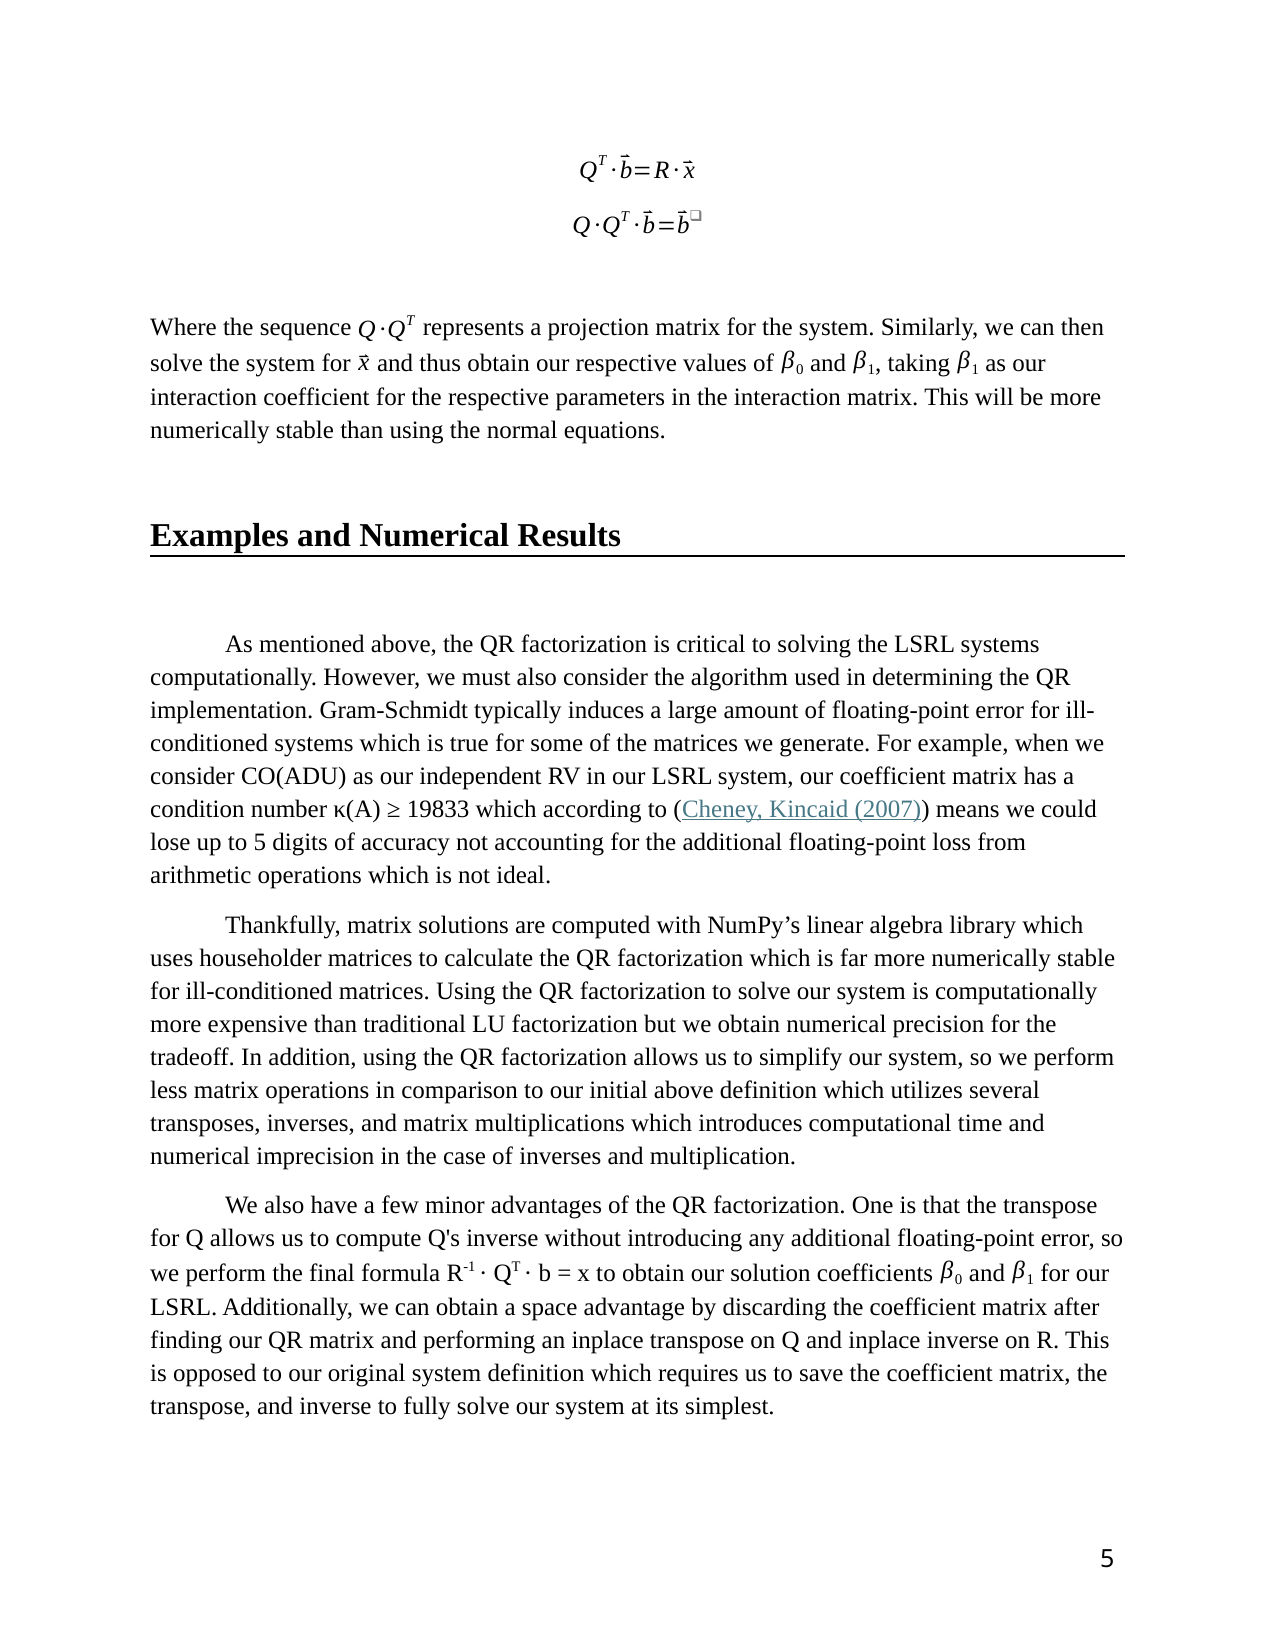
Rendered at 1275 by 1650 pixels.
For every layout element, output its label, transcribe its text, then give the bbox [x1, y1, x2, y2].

text Thankfully, matrix solutions are computed with NumPy’s linear algebra library which uses householder matrices to calculate the QR factorization which is far more numerically stable for ill-conditioned matrices. Using the QR factorization to solve our system is computationally more expensive than traditional LU factorization but we obtain numerical precision for the tradeoff. In addition, using the QR factorization allows us to simplify our system, so we perform less matrix operations in comparison to our initial above definition which utilizes several transposes, inverses, and matrix multiplications which introduces computational time and numerical imprecision in the case of inverses and multiplication. [150, 910, 1125, 1169]
text Where the sequence represents a projection matrix for the system. Similarly, we can then solve the system for and thus obtain our respective values of and , taking as our interaction coefficient for the respective parameters in the interaction matrix. This will be more numerically stable than using the normal equations. [150, 311, 1125, 444]
text We also have a few minor advantages of the QR factorization. One is that the transpose for Q allows us to compute Q's inverse without introducing any additional floating-point error, so we perform the final formula R-1 · QT · b = x to obtain our solution coefficients and for our LSRL. Additionally, we can obtain a space advantage by discarding the coefficient matrix after finding our QR matrix and performing an inplace transpose on Q and inplace inverse on R. This is opposed to our original system definition which requires us to save the coefficient matrix, the transpose, and inverse to fully solve our system at its simplest. [150, 1191, 1125, 1420]
text Examples and Numerical Results [150, 515, 1125, 555]
text As mentioned above, the QR factorization is critical to solving the LSRL systems computationally. However, we must also consider the algorithm used in determining the QR implementation. Gram-Schmidt typically induces a large amount of floating-point error for ill-conditioned systems which is true for some of the matrices we generate. For example, when we consider CO(ADU) as our independent RV in our LSRL system, our coefficient matrix has a condition number κ(A) ≥ 19833 which according to (Cheney, Kincaid (2007)) means we could lose up to 5 digits of accuracy not accounting for the additional floating-point loss from arithmetic operations which is not ideal. [150, 629, 1125, 889]
